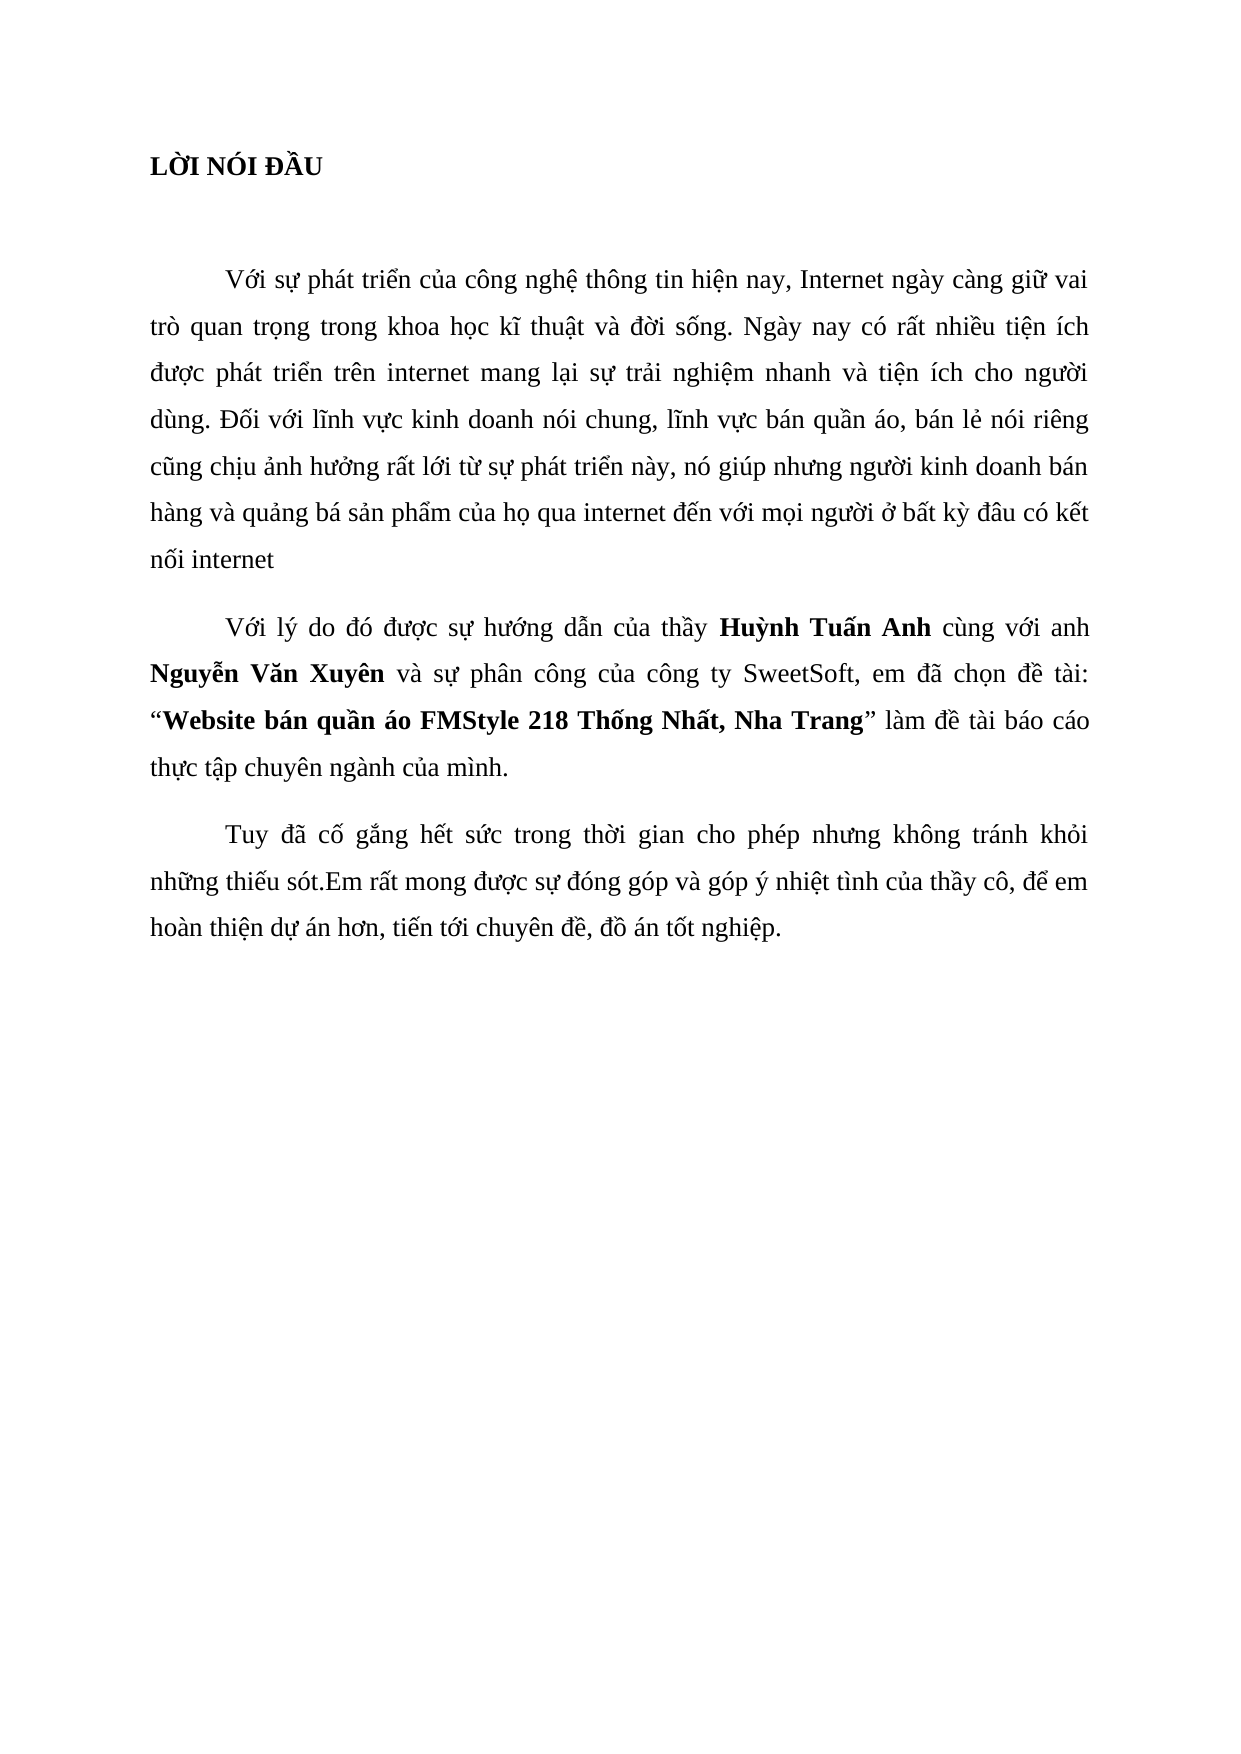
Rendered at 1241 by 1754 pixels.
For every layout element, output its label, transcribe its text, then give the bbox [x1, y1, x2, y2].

text Tuy đã cố gắng hết sức trong thời gian cho phép nhưng không tránh khỏi những thiếu sót.Em rất mong được sự đóng góp và góp ý nhiệt tình của thầy cô, để em hoàn thiện dự án hơn, tiến tới chuyên đề, đồ án tốt nghiệp. [150, 818, 1090, 943]
text LỜI NÓI ĐẦU [150, 150, 1090, 181]
text Với sự phát triển của công nghệ thông tin hiện nay, Internet ngày càng giữ vai trò quan trọng trong khoa học kĩ thuật và đời sống. Ngày nay có rất nhiều tiện ích được phát triển trên internet mang lại sự trải nghiệm nhanh và tiện ích cho người dùng. Đối với lĩnh vực kinh doanh nói chung, lĩnh vực bán quần áo, bán lẻ nói riêng cũng chịu ảnh hưởng rất lới từ sự phát triển này, nó giúp nhưng người kinh doanh bán hàng và quảng bá sản phẩm của họ qua internet đến với mọi người ở bất kỳ đâu có kết nối internet [150, 263, 1090, 574]
text Với lý do đó được sự hướng dẫn của thầy Huỳnh Tuấn Anh cùng với anh Nguyễn Văn Xuyên và sự phân công của công ty SweetSoft, em đã chọn đề tài: “Website bán quần áo FMStyle 218 Thống Nhất, Nha Trang” làm đề tài báo cáo thực tập chuyên ngành của mình. [150, 611, 1090, 782]
